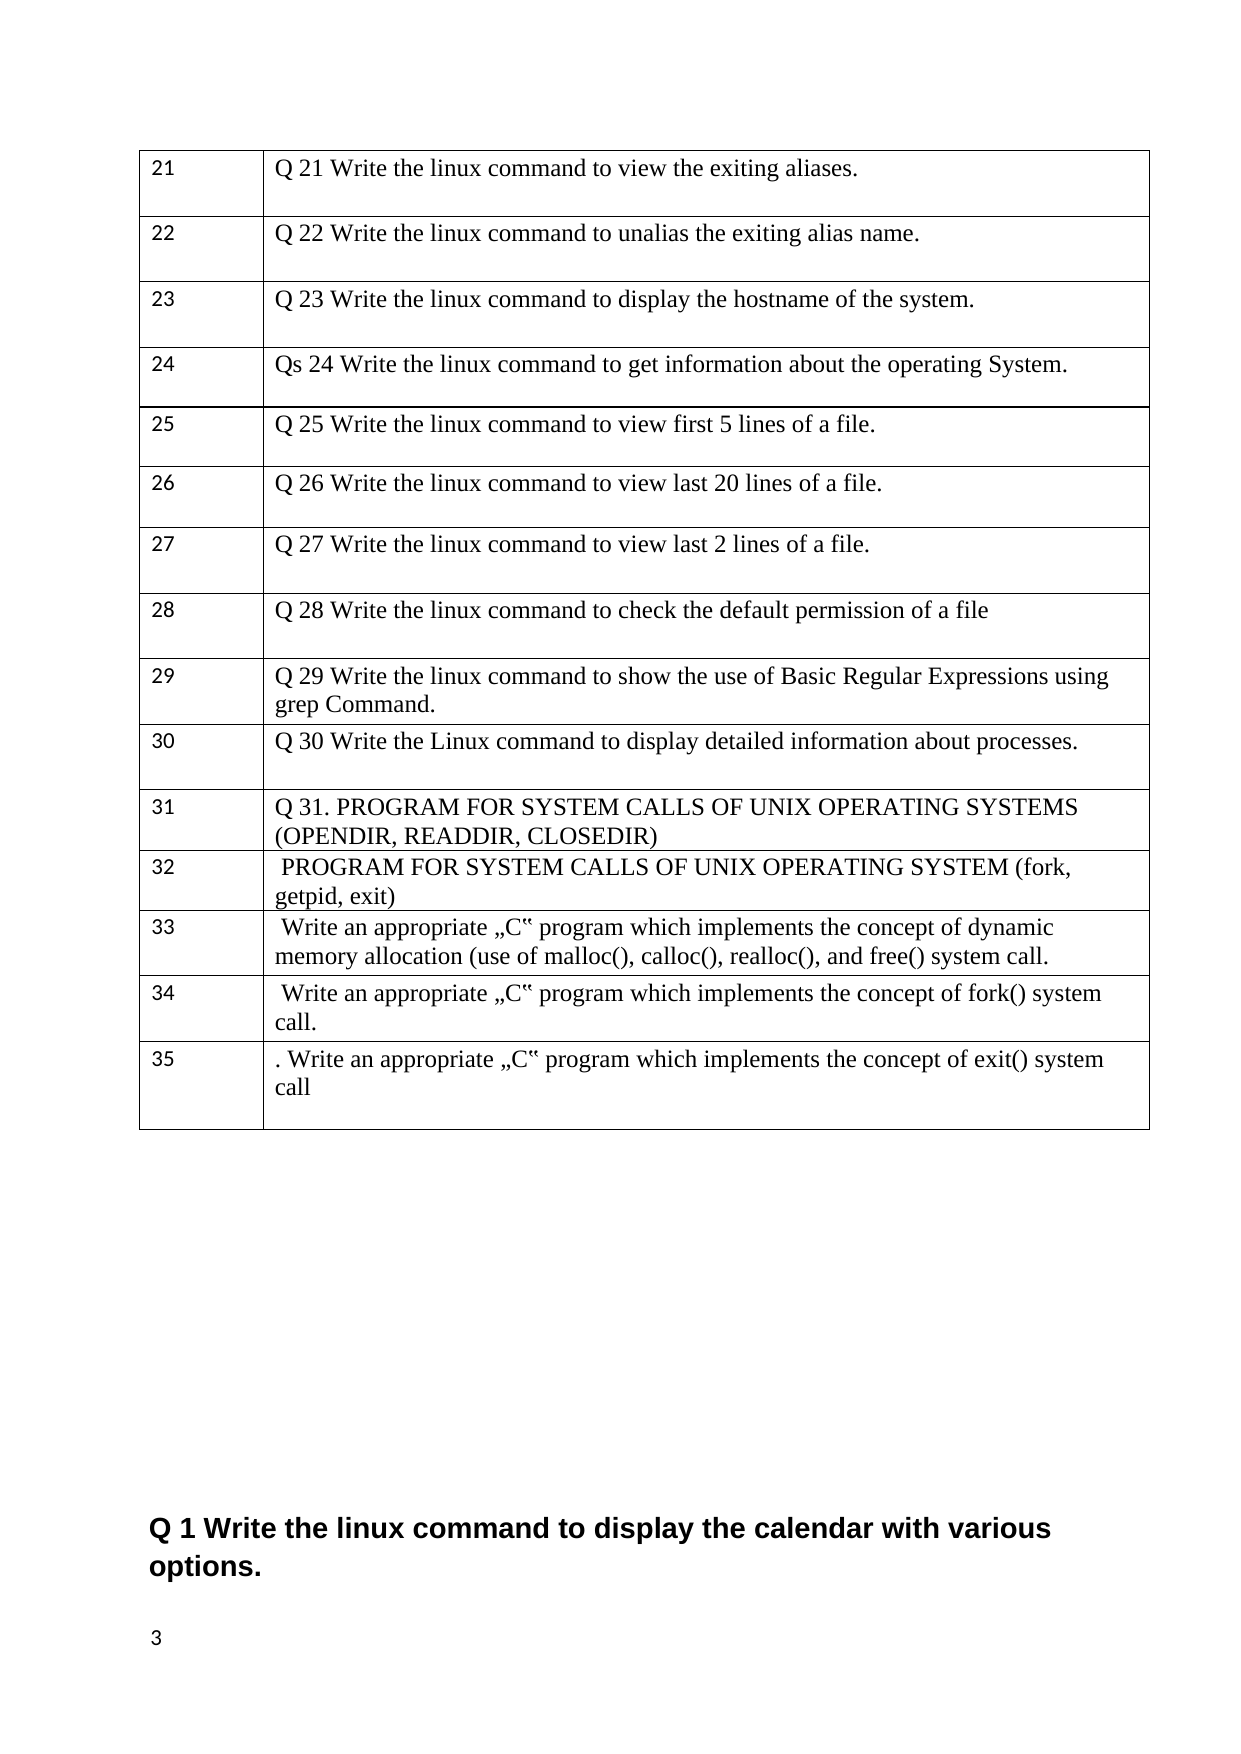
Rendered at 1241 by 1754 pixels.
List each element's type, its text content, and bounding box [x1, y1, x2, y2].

table_cell PROGRAM FOR SYSTEM CALLS OF UNIX OPERATING SYSTEM (fork, getpid, exit) [264, 851, 1149, 910]
table_cell 33 [140, 911, 263, 975]
table_cell Q 28 Write the linux command to check the default permission of a file [264, 594, 1149, 658]
table_cell Qs 24 Write the linux command to get information about the operating System. [264, 348, 1149, 406]
table_cell 25 [140, 408, 263, 466]
table_cell 21 [140, 151, 263, 216]
table_cell 30 [140, 725, 263, 789]
table_cell 34 [140, 976, 263, 1041]
table_cell 23 [140, 282, 263, 347]
table_cell Q 31. PROGRAM FOR SYSTEM CALLS OF UNIX OPERATING SYSTEMS (OPENDIR, READDIR, CLOSEDIR) [264, 790, 1149, 849]
table_cell Q 27 Write the linux command to view last 2 lines of a file. [264, 528, 1149, 592]
table_cell Q 25 Write the linux command to view first 5 lines of a file. [264, 408, 1149, 466]
table_cell . Write an appropriate „C‟ program which implements the concept of exit() system call [264, 1042, 1149, 1129]
table_cell Write an appropriate „C‟ program which implements the concept of fork() system call. [264, 976, 1149, 1041]
table_cell 35 [140, 1042, 263, 1129]
table_cell 22 [140, 217, 263, 281]
table_cell 29 [140, 659, 263, 724]
table_cell 32 [140, 851, 263, 910]
table_cell Q 23 Write the linux command to display the hostname of the system. [264, 282, 1149, 347]
text Q 1 Write the linux command to display the calendar with various [148, 1511, 1091, 1544]
table_cell Write an appropriate „C‟ program which implements the concept of dynamic memory allocation (use of malloc(), calloc(), realloc(), and free() system call. [264, 911, 1149, 975]
table_cell 27 [140, 528, 263, 592]
table_cell 31 [140, 790, 263, 849]
table_cell Q 30 Write the Linux command to display detailed information about processes. [264, 725, 1149, 789]
table_cell 26 [140, 467, 263, 527]
table_cell Q 29 Write the linux command to show the use of Basic Regular Expressions using grep Command. [264, 659, 1149, 724]
table_cell Q 21 Write the linux command to view the exiting aliases. [264, 151, 1149, 216]
table_cell Q 26 Write the linux command to view last 20 lines of a file. [264, 467, 1149, 527]
table_cell 28 [140, 594, 263, 658]
text options. [148, 1549, 1091, 1582]
table_cell Q 22 Write the linux command to unalias the exiting alias name. [264, 217, 1149, 281]
table_cell 24 [140, 348, 263, 406]
